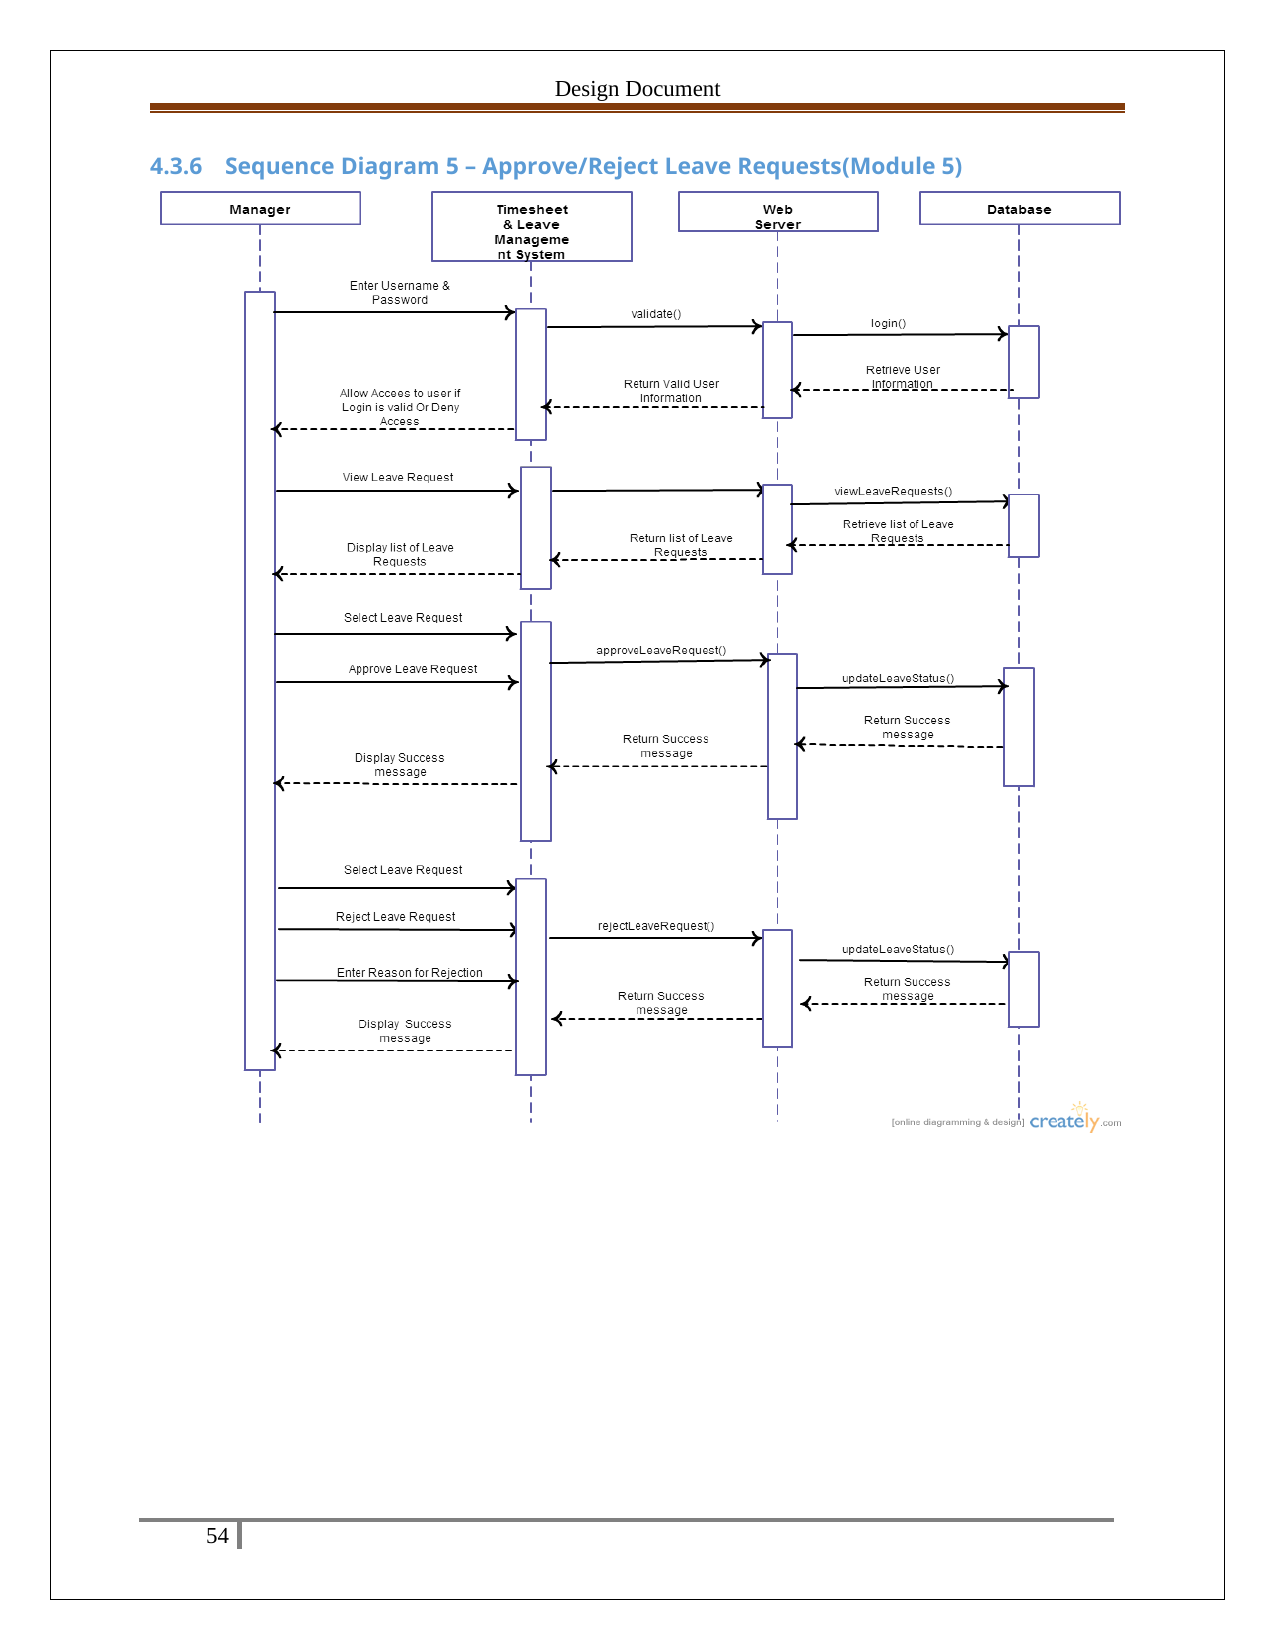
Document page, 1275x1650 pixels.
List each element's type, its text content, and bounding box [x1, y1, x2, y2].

subtitle Sequence Diagram 5 – Approve/Reject Leave Requests(Module 5) [150, 150, 1125, 181]
picture [150, 181, 1125, 1136]
